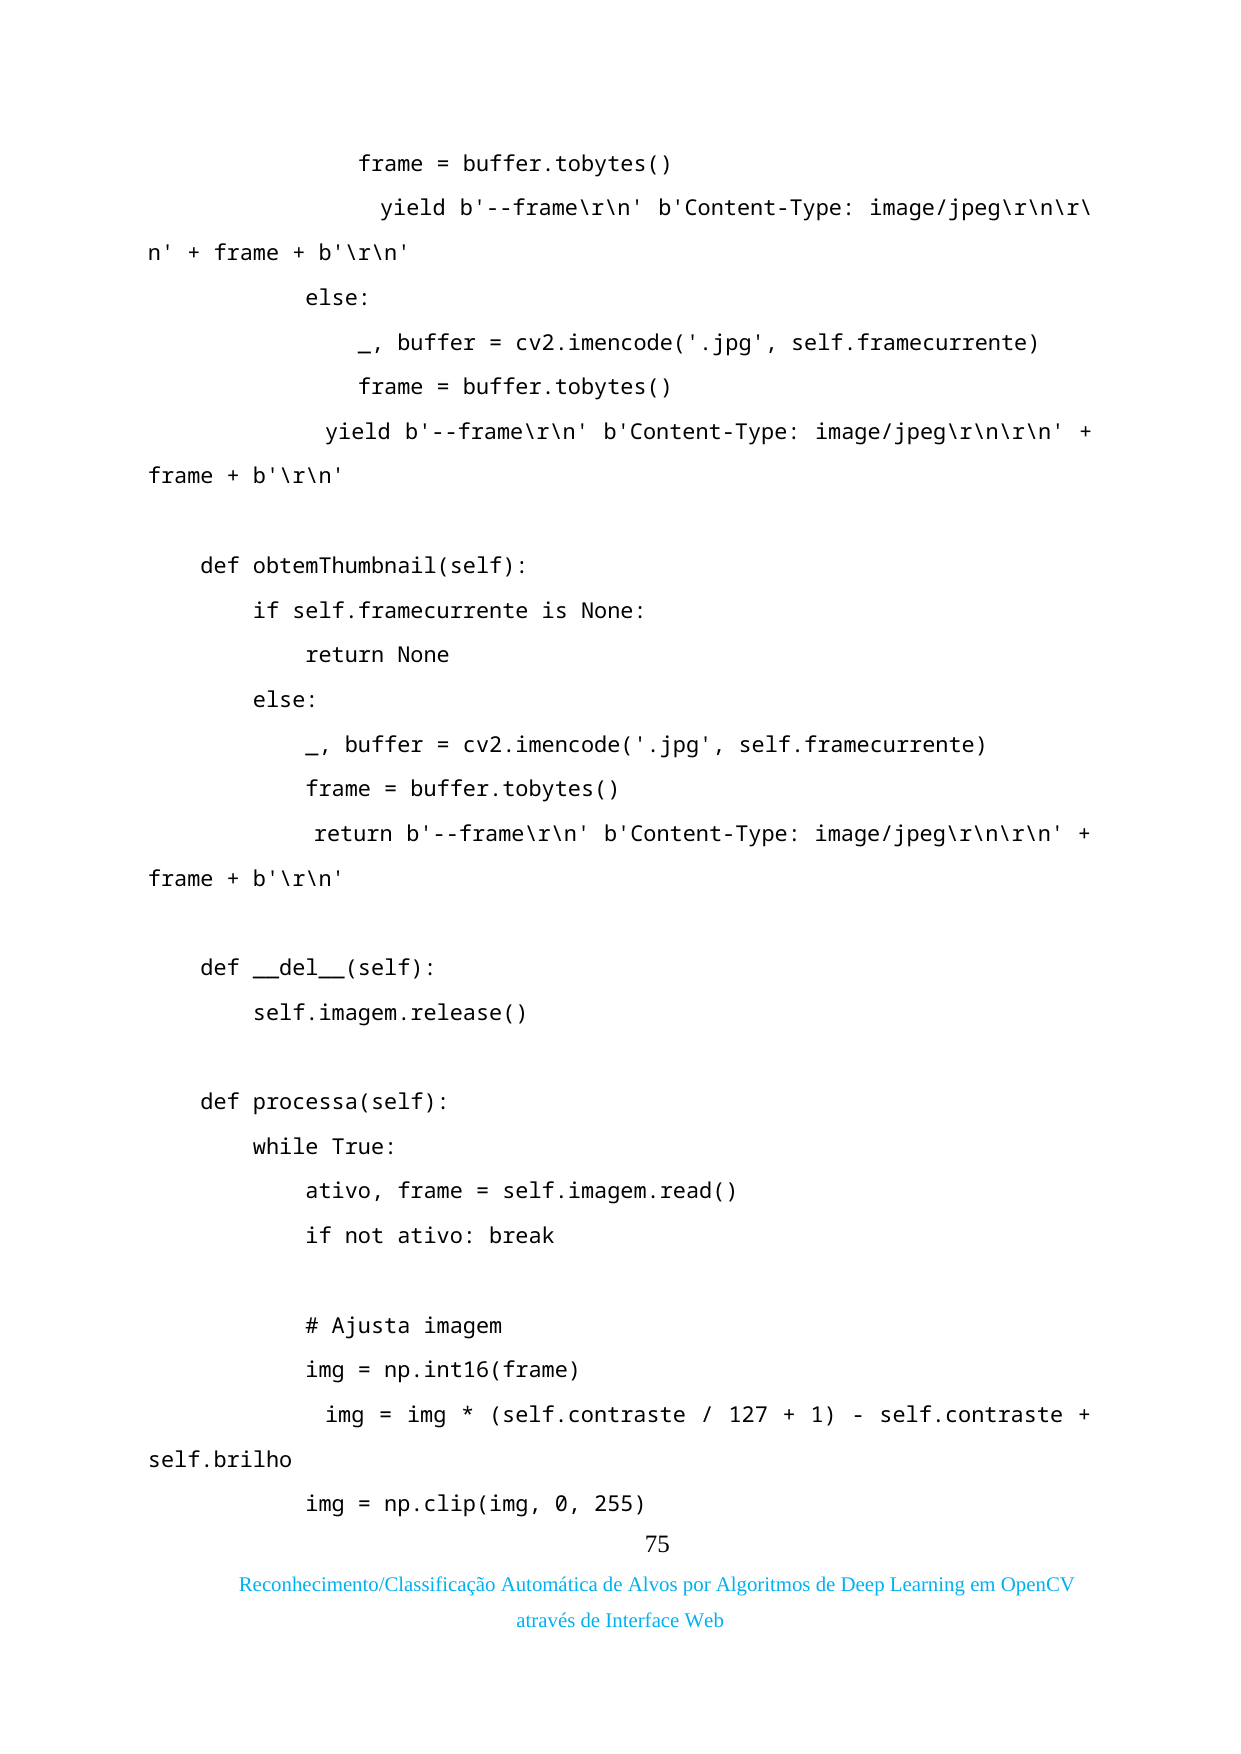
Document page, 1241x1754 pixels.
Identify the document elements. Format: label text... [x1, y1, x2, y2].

text img = np.clip(img, 0, 255) [148, 1488, 1092, 1518]
text img = img * (self.contraste / 127 + 1) - self.contraste + self.brilho [148, 1399, 1092, 1473]
text return b'--frame\r\n' b'Content-Type: image/jpeg\r\n\r\n' + frame + b'\r\n' [148, 818, 1092, 892]
text if not ativo: break [148, 1220, 1092, 1250]
picture [378, 1577, 384, 1591]
text else: [148, 684, 1092, 714]
text if self.framecurrente is None: [148, 594, 1092, 624]
text _, buffer = cv2.imencode('.jpg', self.framecurrente) [148, 729, 1092, 758]
text yield b'--frame\r\n' b'Content-Type: image/jpeg\r\n\r\n' + frame + b'\r\n' [148, 416, 1092, 490]
text frame = buffer.tobytes() [148, 148, 1092, 177]
text def obtemThumbnail(self): [148, 550, 1092, 580]
text while True: [148, 1131, 1092, 1161]
text def processa(self): [148, 1086, 1092, 1116]
picture [629, 1580, 636, 1589]
text img = np.int16(frame) [148, 1354, 1092, 1384]
picture [1035, 1581, 1042, 1589]
picture [717, 1580, 724, 1589]
text _, buffer = cv2.imencode('.jpg', self.framecurrente) [148, 326, 1092, 356]
text def __del__(self): [148, 952, 1092, 982]
picture [281, 1581, 288, 1589]
text ativo, frame = self.imagem.read() [148, 1176, 1092, 1205]
picture [502, 1580, 509, 1589]
text frame = buffer.tobytes() [148, 773, 1092, 803]
text frame = buffer.tobytes() [148, 371, 1092, 401]
text else: [148, 282, 1092, 312]
text return None [148, 639, 1092, 669]
text # Ajusta imagem [148, 1309, 1092, 1339]
text yield b'--frame\r\n' b'Content-Type: image/jpeg\r\n\r\n' + frame + b'\r\n' [148, 192, 1092, 267]
text self.imagem.release() [148, 997, 1092, 1027]
